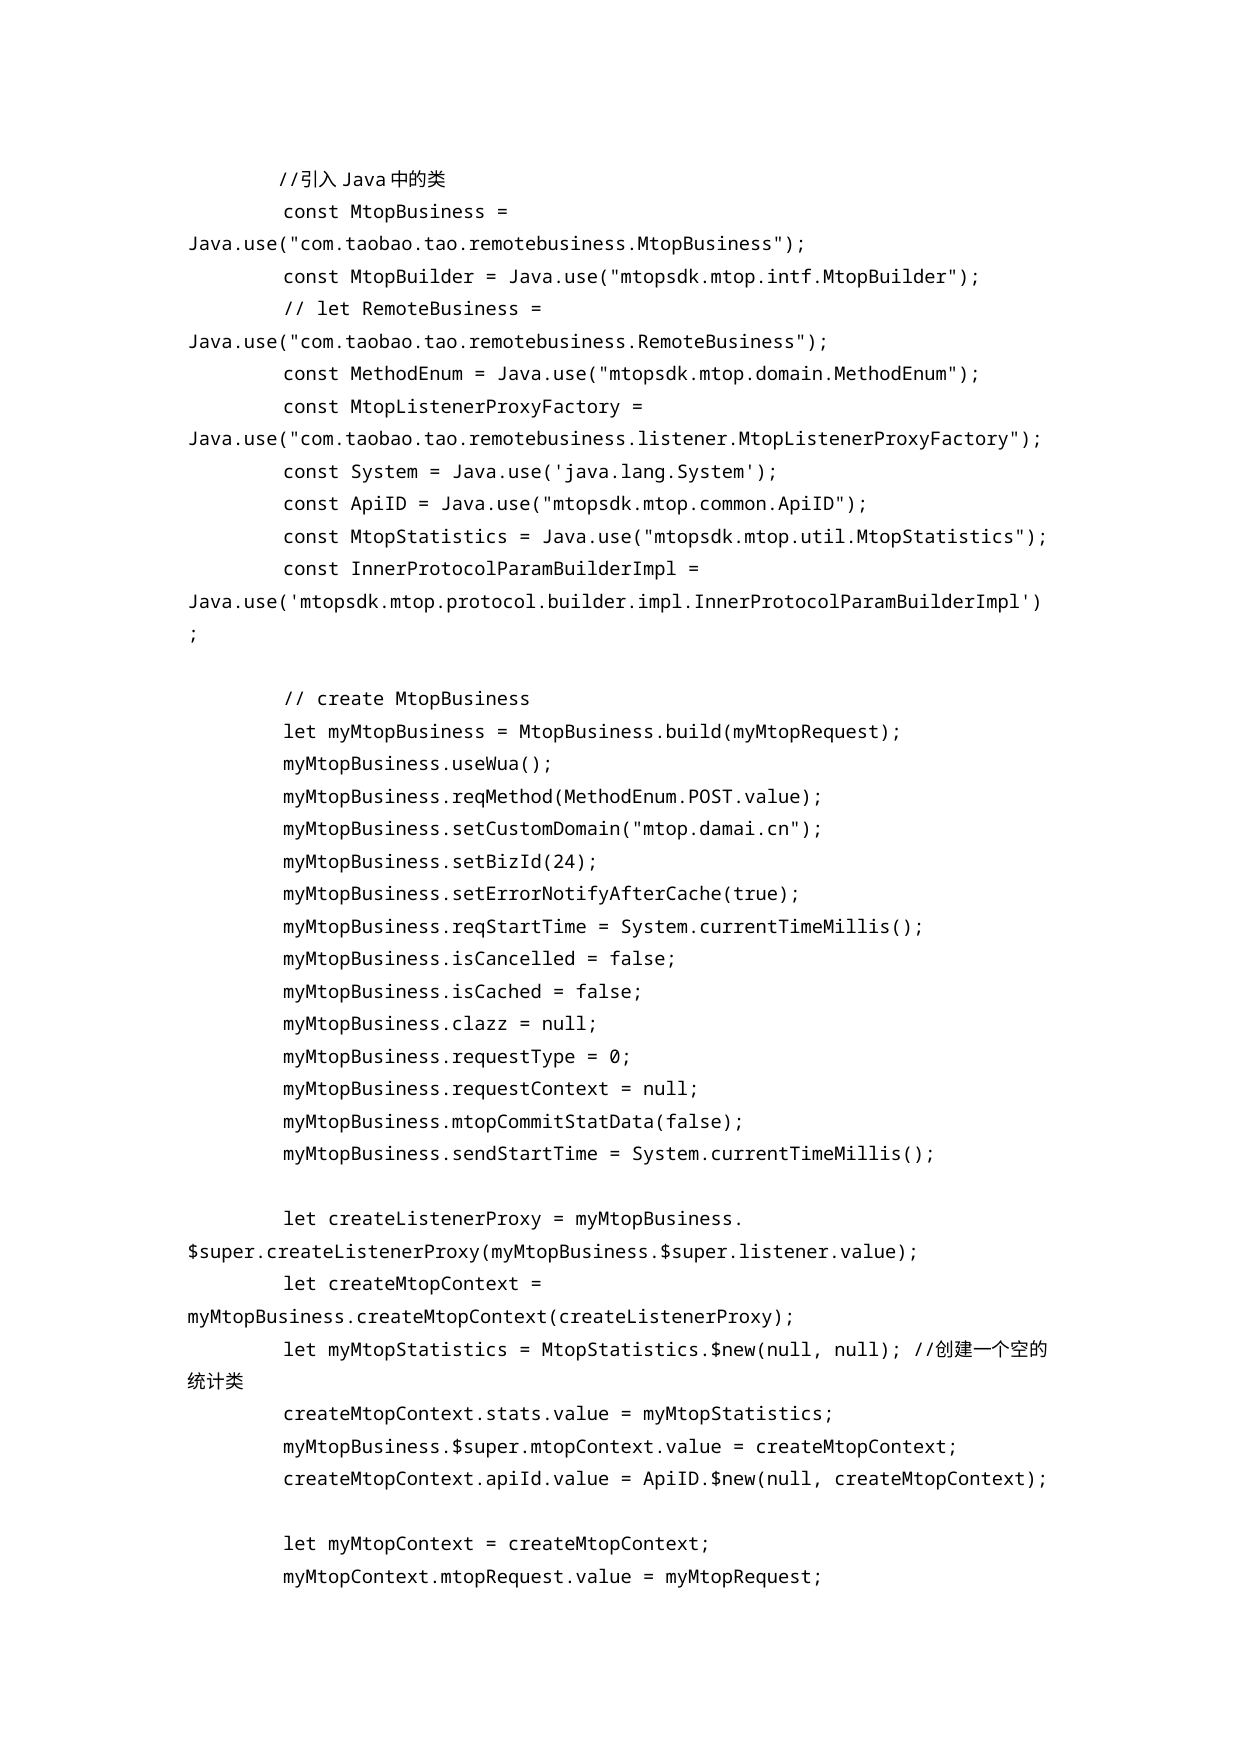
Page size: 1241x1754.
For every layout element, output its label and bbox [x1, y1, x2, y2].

text [187, 162, 1053, 1592]
